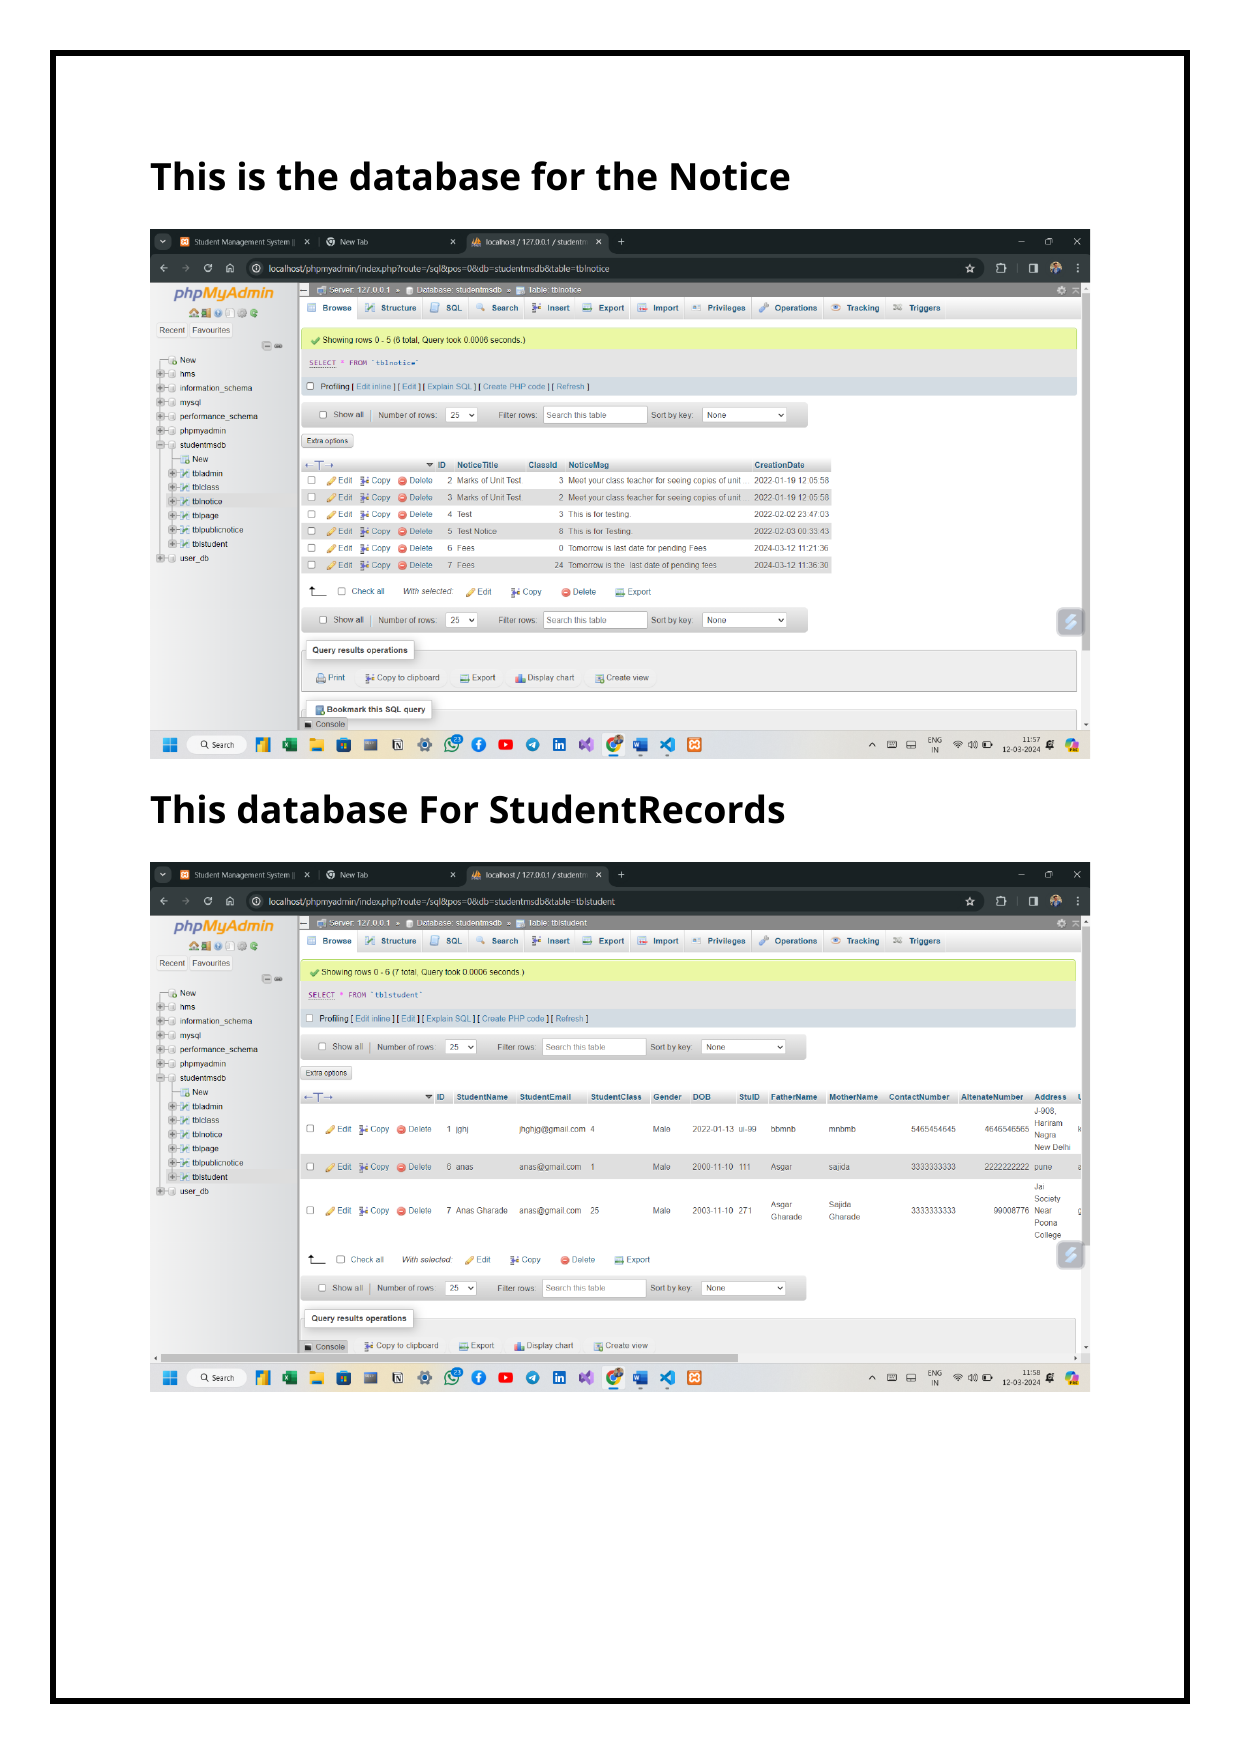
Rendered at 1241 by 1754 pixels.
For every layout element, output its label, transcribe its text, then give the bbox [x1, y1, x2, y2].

picture [150, 229, 1091, 759]
text This database For StudentRecords [150, 783, 1090, 834]
text This is the database for the Notice [150, 150, 1090, 201]
picture [150, 862, 1091, 1392]
